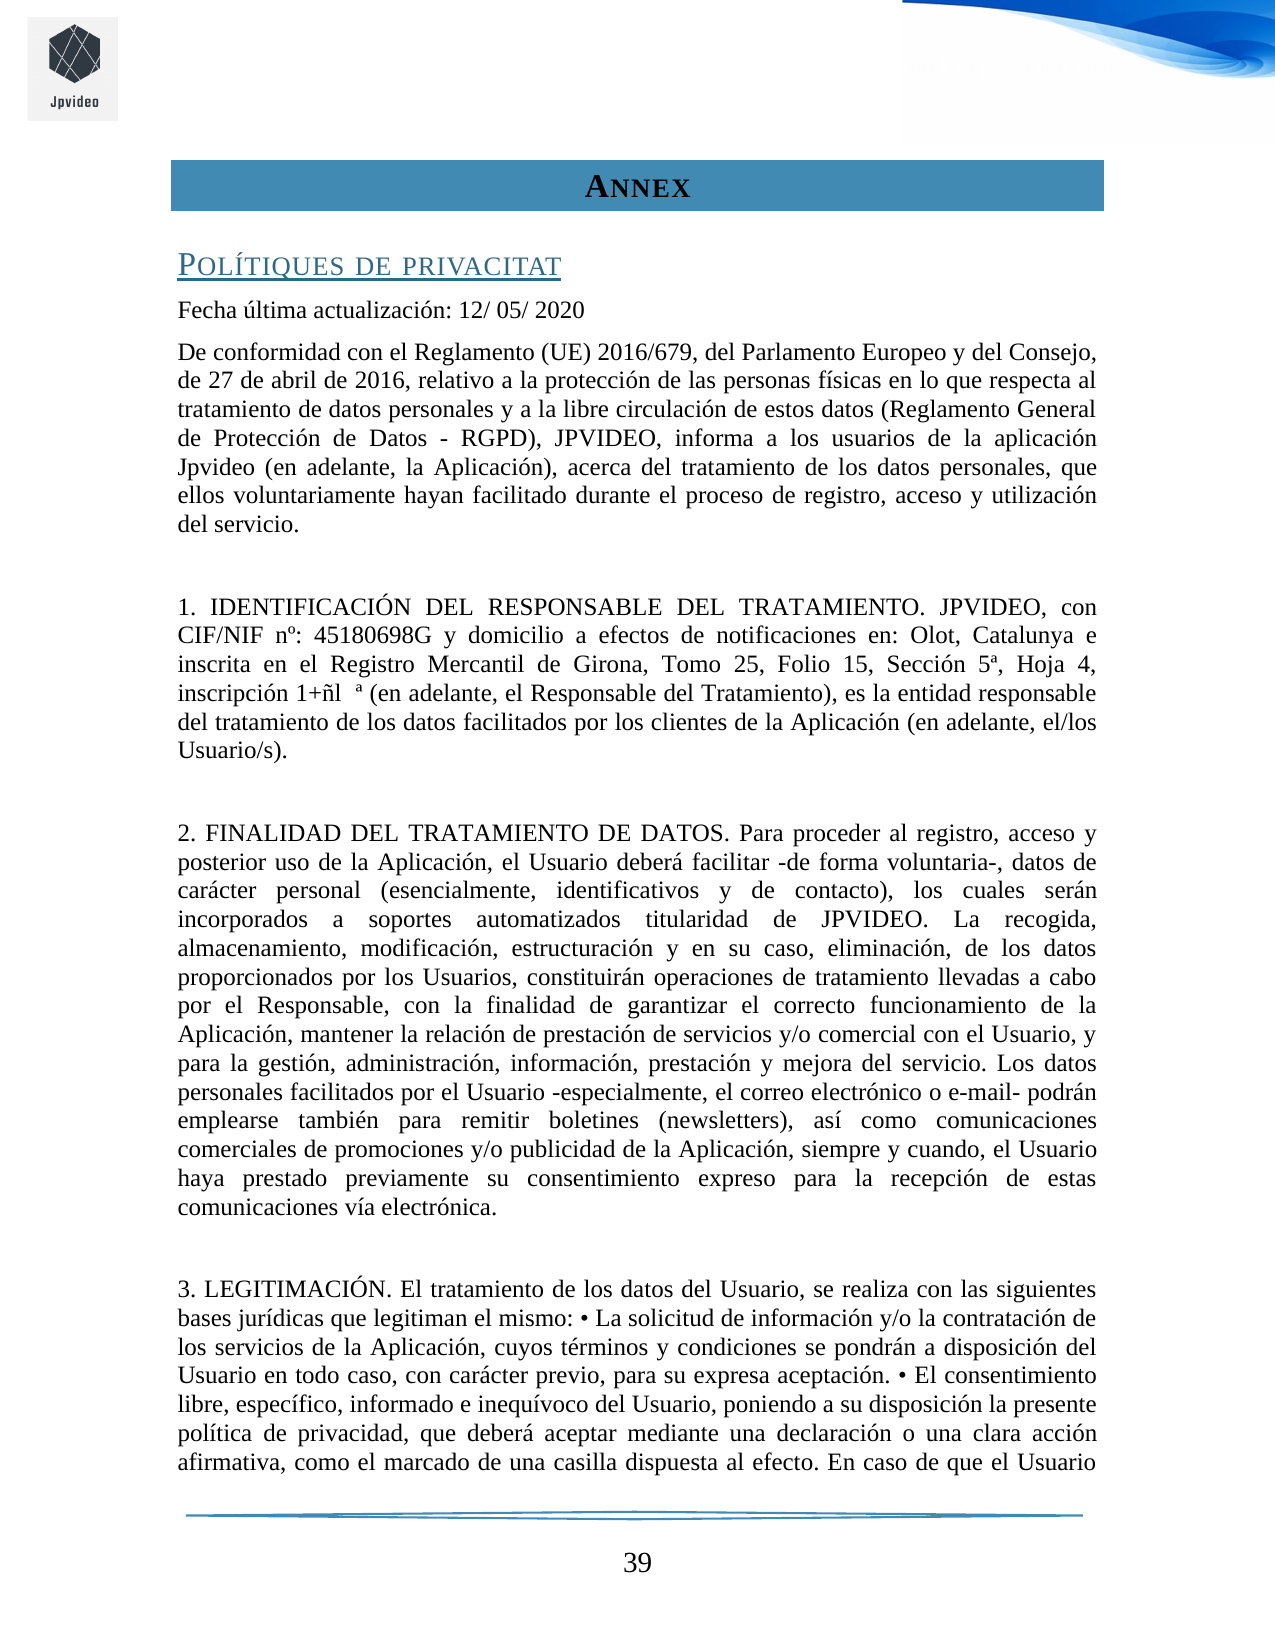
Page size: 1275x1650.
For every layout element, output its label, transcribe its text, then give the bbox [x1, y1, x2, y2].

subtitle Annex [177, 166, 1098, 205]
text 2. FINALIDAD DEL TRATAMIENTO DE DATOS. Para proceder al registro, acceso y posterior uso de la Aplicación, el Usuario deberá facilitar -de forma voluntaria-, datos de carácter personal (esencialmente, identificativos y de contacto), los cuales serán incorporados a soportes automatizados titularidad de JPVIDEO. La recogida, almacenamiento, modificación, estructuración y en su caso, eliminación, de los datos proporcionados por los Usuarios, constituirán operaciones de tratamiento llevadas a cabo por el Responsable, con la finalidad de garantizar el correcto funcionamiento de la Aplicación, mantener la relación de prestación de servicios y/o comercial con el Usuario, y para la gestión, administración, información, prestación y mejora del servicio. Los datos personales facilitados por el Usuario -especialmente, el correo electrónico o e-mail- podrán emplearse también para remitir boletines (newsletters), así como comunicaciones comerciales de promociones y/o publicidad de la Aplicación, siempre y cuando, el Usuario haya prestado previamente su consentimiento expreso para la recepción de estas comunicaciones vía electrónica. [177, 818, 1098, 1220]
text 1. IDENTIFICACIÓN DEL RESPONSABLE DEL TRATAMIENTO. JPVIDEO, con CIF/NIF nº: 45180698G y domicilio a efectos de notificaciones en: Olot, Catalunya e inscrita en el Registro Mercantil de Girona, Tomo 25, Folio 15, Sección 5ª, Hoja 4, inscripción 1+ñl ª (en adelante, el Responsable del Tratamiento), es la entidad responsable del tratamiento de los datos facilitados por los clientes de la Aplicación (en adelante, el/los Usuario/s). [177, 592, 1098, 764]
title Polítiques de privacitat [177, 244, 1098, 283]
picture [27, 17, 118, 121]
text De conformidad con el Reglamento (UE) 2016/679, del Parlamento Europeo y del Consejo, de 27 de abril de 2016, relativo a la protección de las personas físicas en lo que respecta al tratamiento de datos personales y a la libre circulación de estos datos (Reglamento General de Protección de Datos - RGPD), JPVIDEO, informa a los usuarios de la aplicación Jpvideo (en adelante, la Aplicación), acerca del tratamiento de los datos personales, que ellos voluntariamente hayan facilitado durante el proceso de registro, acceso y utilización del servicio. [177, 337, 1098, 538]
text Fecha última actualización: 12/ 05/ 2020 [177, 295, 1098, 324]
picture [903, 0, 1275, 143]
